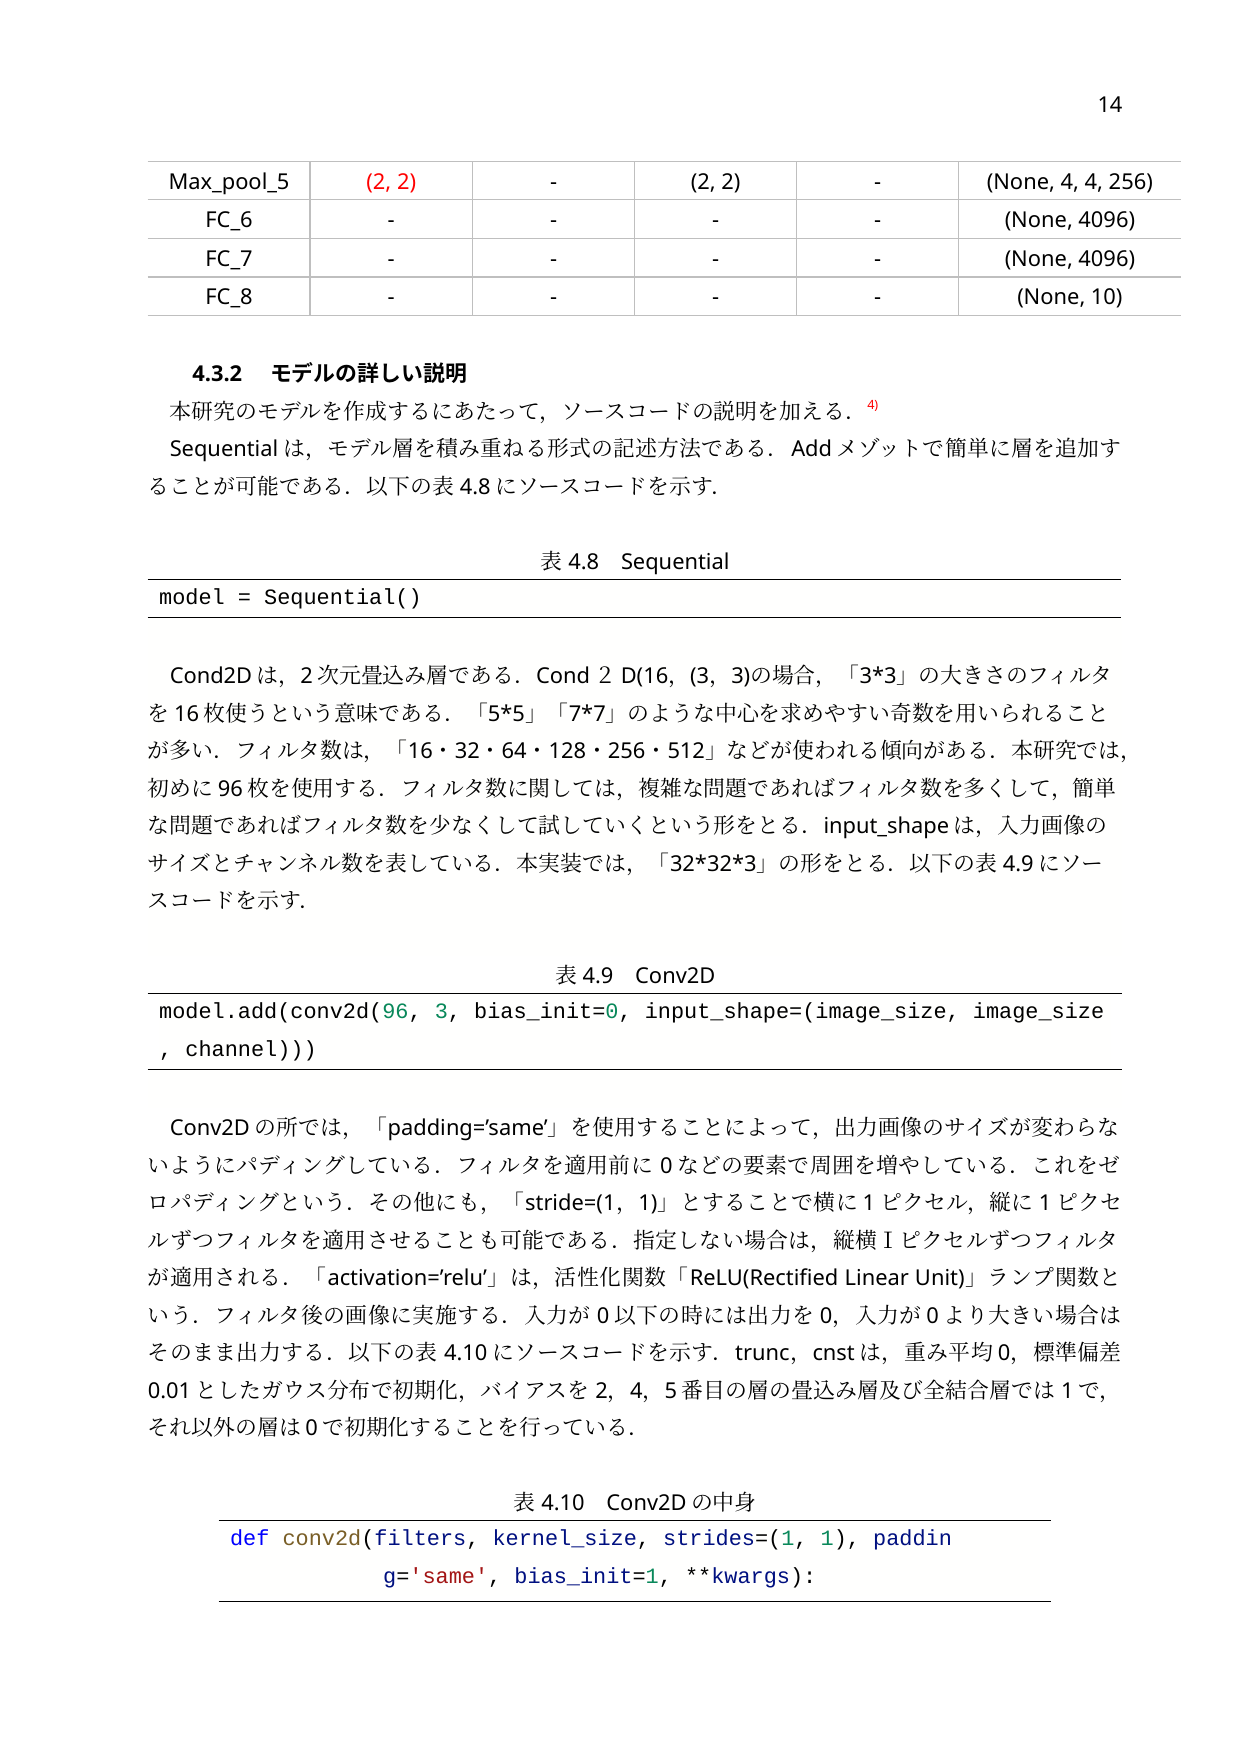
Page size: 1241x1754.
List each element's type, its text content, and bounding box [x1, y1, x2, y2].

table_cell - [797, 239, 958, 276]
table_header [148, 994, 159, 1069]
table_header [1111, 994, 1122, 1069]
table_cell FC_7 [148, 239, 309, 276]
text 本研究のモデルを作成するにあたって，ソースコードの説明を加える．4) [148, 391, 1122, 428]
table_cell - [473, 278, 634, 315]
table_cell - [797, 278, 958, 315]
table_cell (None, 10) [959, 278, 1181, 315]
table_cell - [473, 162, 634, 199]
table_cell - [473, 200, 634, 238]
table_cell - [473, 239, 634, 276]
table_cell (None, 4096) [959, 239, 1181, 276]
table_cell - [635, 278, 796, 315]
table_cell - [311, 239, 472, 276]
table_cell (2, 2) [635, 162, 796, 199]
table_cell FC_6 [148, 200, 309, 238]
table_cell (None, 4, 4, 256) [959, 162, 1181, 199]
table_cell (None, 4096) [959, 200, 1181, 238]
table_cell (2, 2) [311, 162, 472, 199]
table_cell - [311, 278, 472, 315]
table_cell - [635, 239, 796, 276]
table_cell - [635, 200, 796, 238]
table_cell - [311, 200, 472, 238]
subtitle モデルの詳しい説明 [169, 353, 1100, 391]
table_cell Max_pool_5 [148, 162, 309, 199]
table_cell - [797, 200, 958, 238]
table_cell - [797, 162, 958, 199]
table_cell FC_8 [148, 278, 309, 315]
